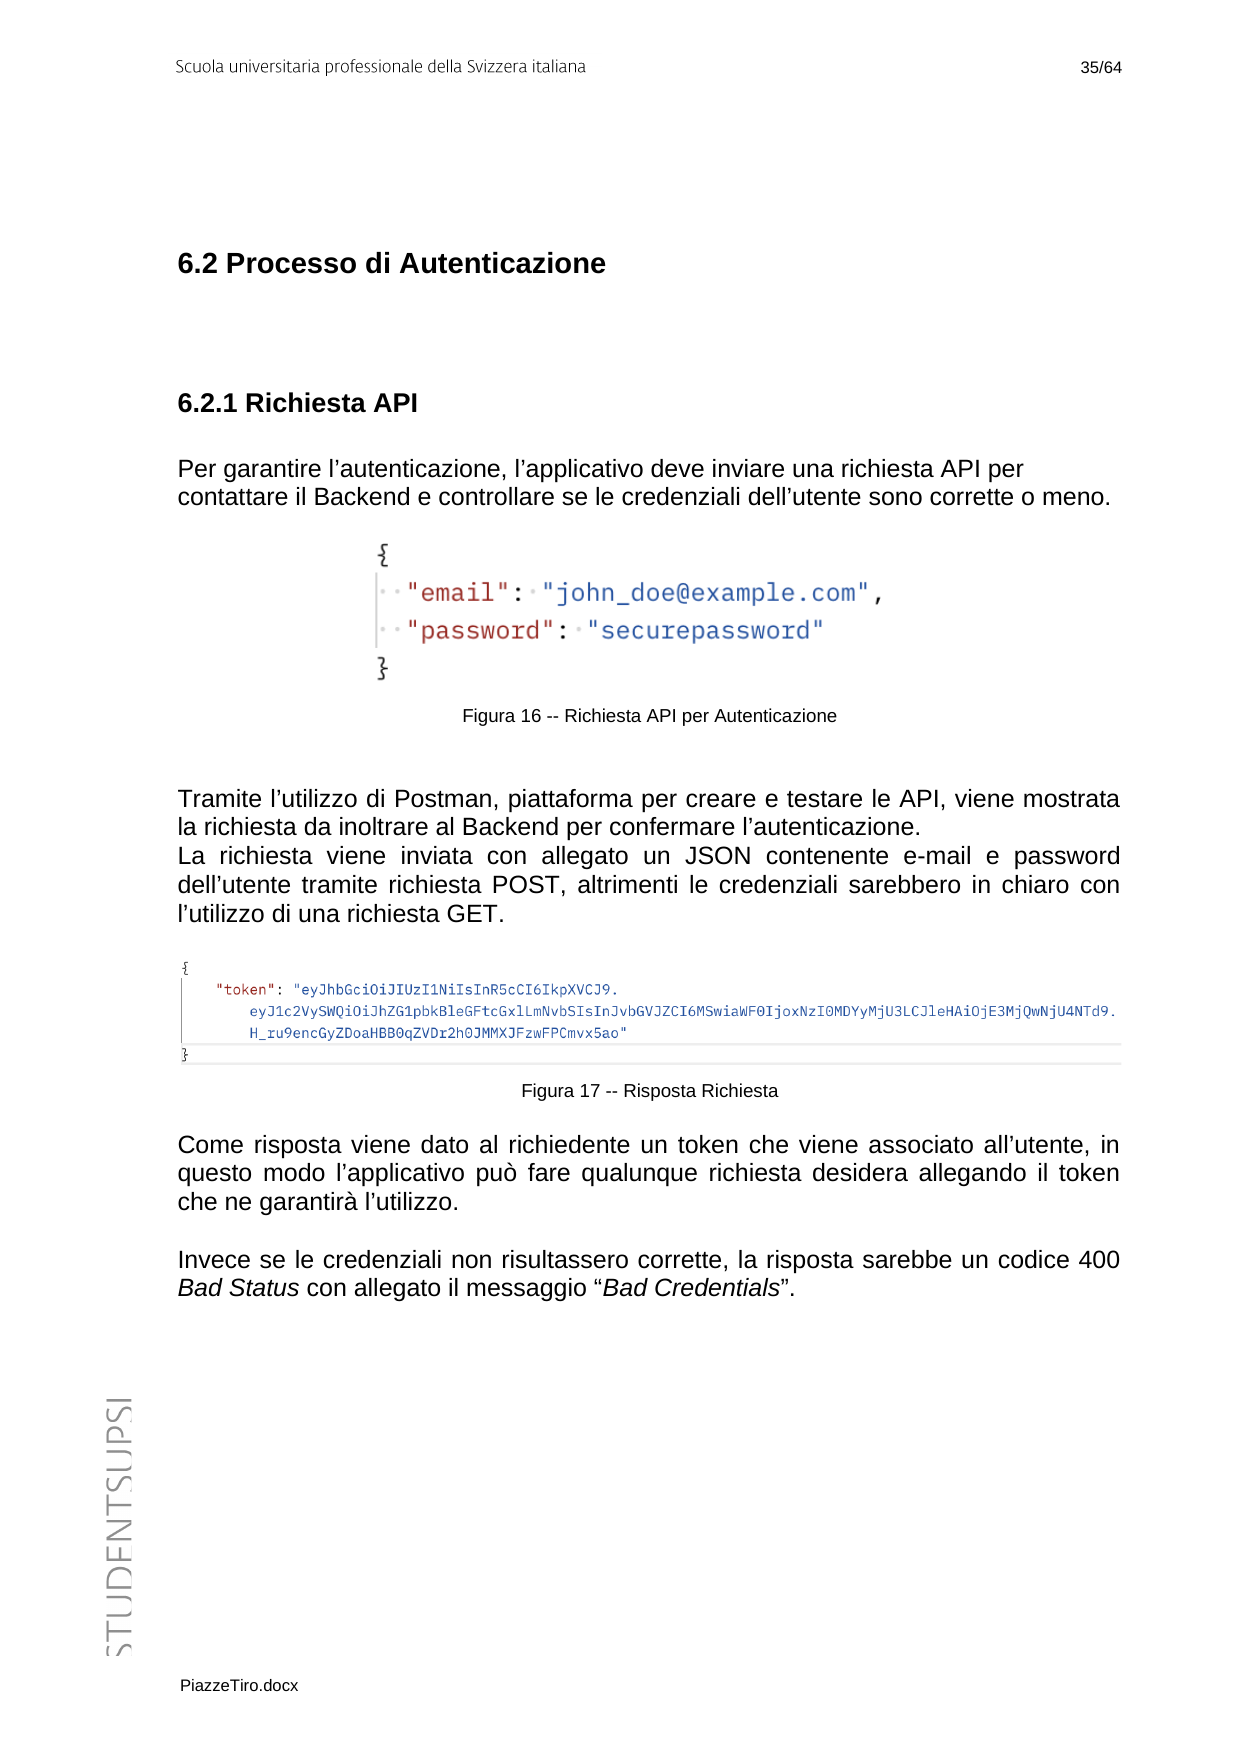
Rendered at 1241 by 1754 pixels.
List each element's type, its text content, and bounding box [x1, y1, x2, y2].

text Invece se le credenziali non risultassero corrette, la risposta sarebbe un codice 400 Bad Status con allegato il messaggio “Bad Credentials”. [177, 1245, 1122, 1302]
text Figura 16 -- Richiesta API per Autenticazione [177, 704, 1122, 726]
text Tramite l’utilizzo di Postman, piattaforma per creare e testare le API, viene mostrata la richiesta da inoltrare al Backend per confermare l’autenticazione. [177, 783, 1122, 841]
text Per garantire l’autenticazione, l’applicativo deve inviare una richiesta API per contattare il Backend e controllare se le credenziali dell’utente sono corrette o meno. [177, 454, 1122, 511]
picture [367, 540, 932, 692]
picture [177, 956, 1122, 1067]
text La richiesta viene inviata con allegato un JSON contenente e-mail e password dell’utente tramite richiesta POST, altrimenti le credenziali sarebbero in chiaro con l’utilizzo di una richiesta GET. [177, 841, 1122, 927]
text Figura 17 -- Risposta Richiesta [177, 1079, 1122, 1101]
subtitle 6.2.1 Richiesta API [177, 387, 1122, 419]
picture [168, 53, 602, 80]
subtitle 6.2 Processo di Autenticazione [177, 246, 1122, 280]
text Come risposta viene dato al richiedente un token che viene associato all’utente, in questo modo l’applicativo può fare qualunque richiesta desidera allegando il token che ne garantirà l’utilizzo. [177, 1130, 1122, 1216]
picture [106, 1399, 132, 1657]
